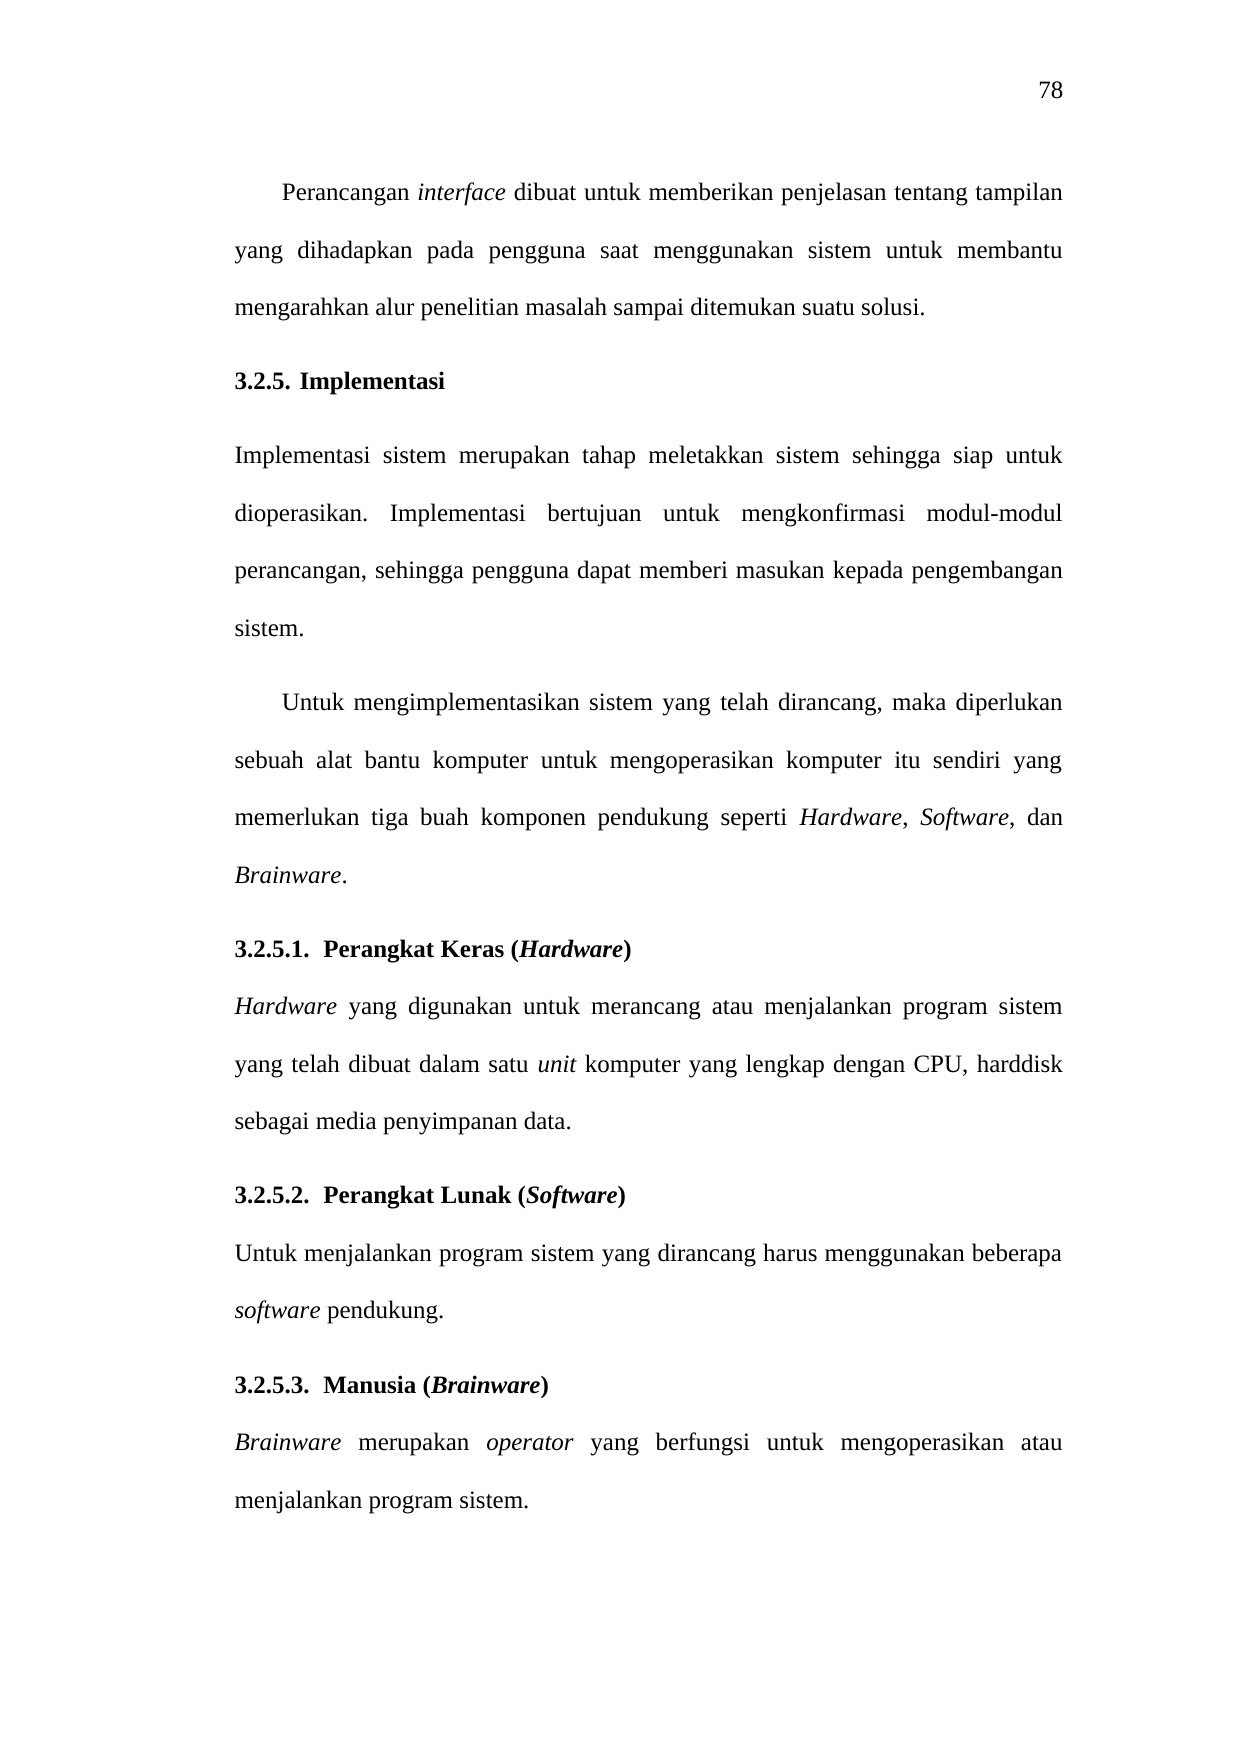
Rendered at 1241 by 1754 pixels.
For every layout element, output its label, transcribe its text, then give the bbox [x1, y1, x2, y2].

subtitle Manusia (Brainware) [234, 1370, 1063, 1398]
subtitle Implementasi [234, 366, 1063, 395]
text Untuk menjalankan program sistem yang dirancang harus menggunakan beberapa software pendukung. [234, 1238, 1063, 1324]
text Perancangan interface dibuat untuk memberikan penjelasan tentang tampilan yang dihadapkan pada pengguna saat menggunakan sistem untuk membantu mengarahkan alur penelitian masalah sampai ditemukan suatu solusi. [234, 177, 1063, 321]
text Brainware merupakan operator yang berfungsi untuk mengoperasikan atau menjalankan program sistem. [234, 1427, 1063, 1513]
subtitle Perangkat Lunak (Software) [234, 1181, 1063, 1209]
text Implementasi sistem merupakan tahap meletakkan sistem sehingga siap untuk dioperasikan. Implementasi bertujuan untuk mengkonfirmasi modul-modul perancangan, sehingga pengguna dapat memberi masukan kepada pengembangan sistem. [234, 441, 1063, 642]
subtitle Perangkat Keras (Hardware) [234, 934, 1063, 963]
text Untuk mengimplementasikan sistem yang telah dirancang, maka diperlukan sebuah alat bantu komputer untuk mengoperasikan komputer itu sendiri yang memerlukan tiga buah komponen pendukung seperti Hardware, Software, dan Brainware. [234, 687, 1063, 888]
text Hardware yang digunakan untuk merancang atau menjalankan program sistem yang telah dibuat dalam satu unit komputer yang lengkap dengan CPU, harddisk sebagai media penyimpanan data. [234, 991, 1063, 1135]
